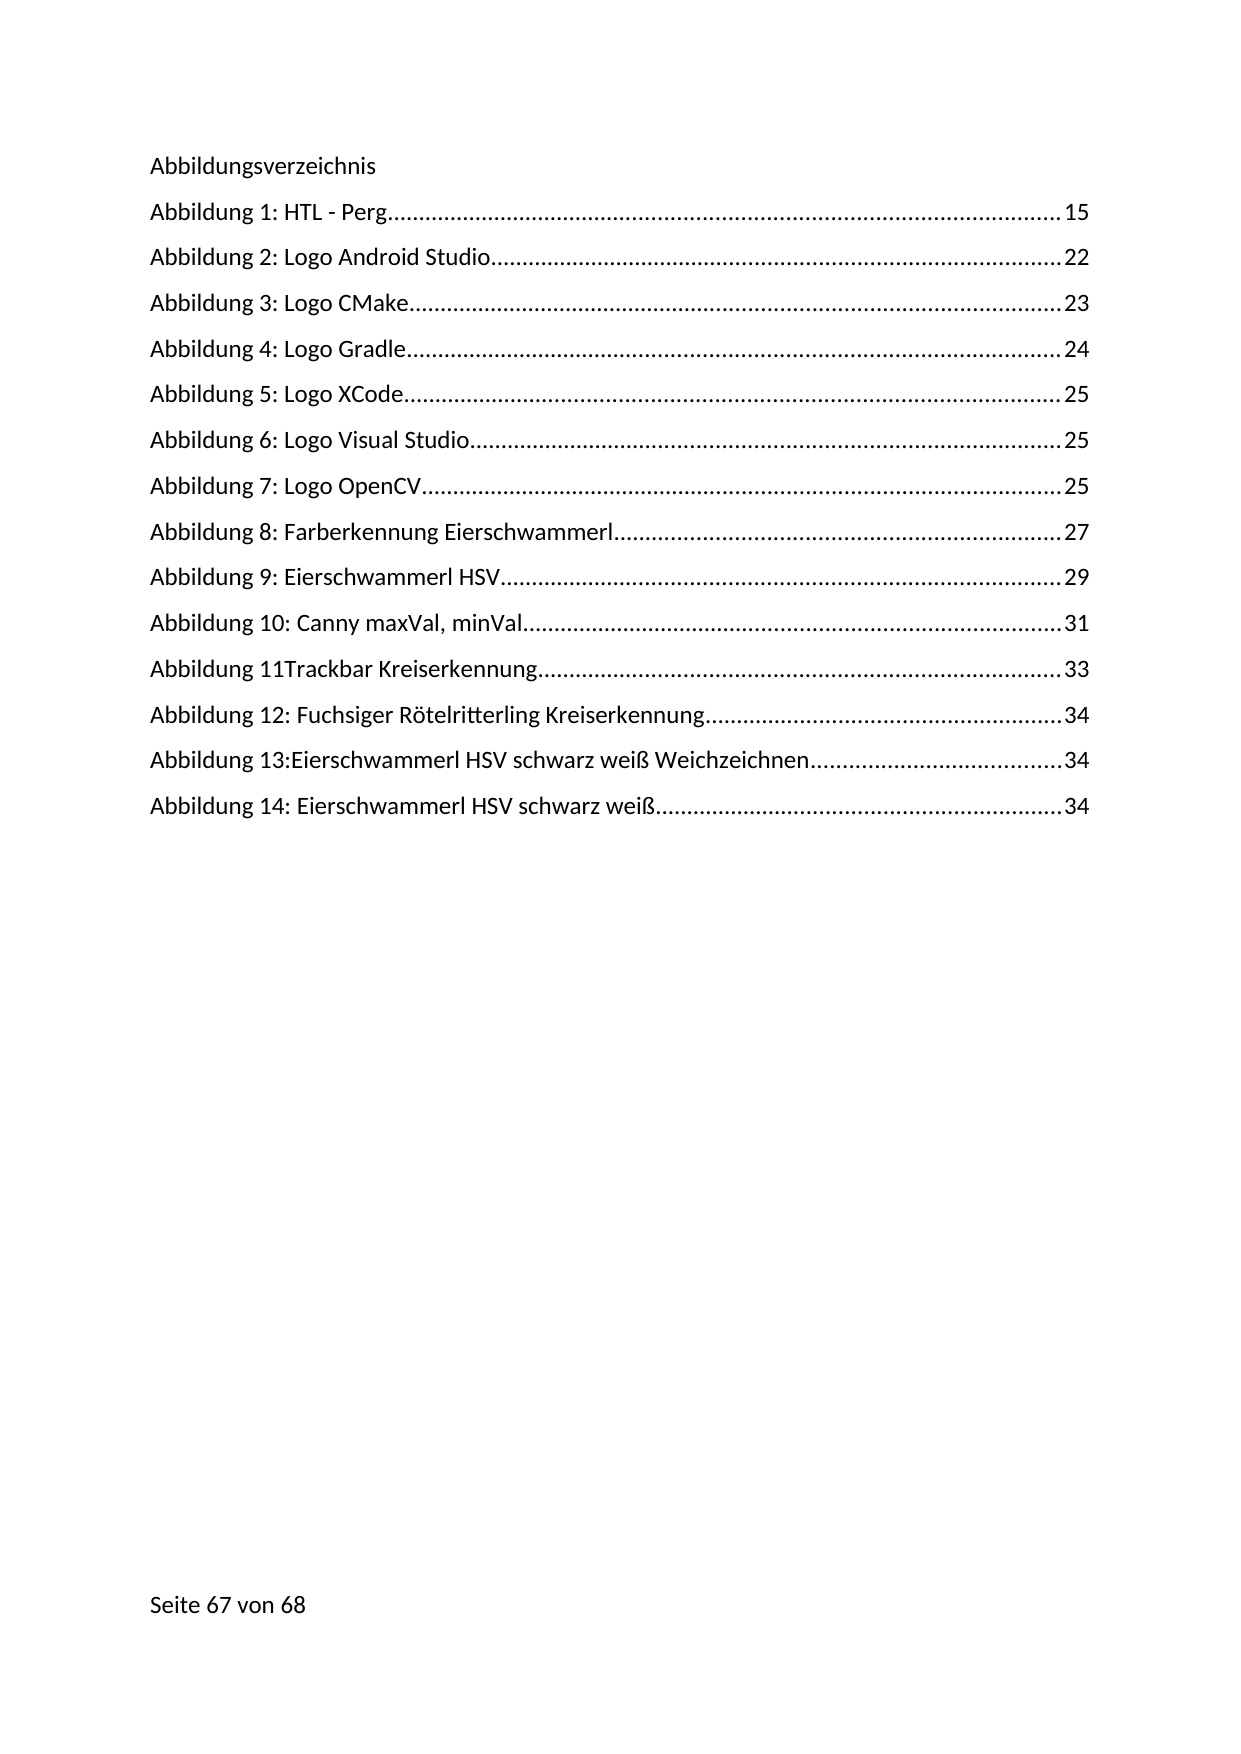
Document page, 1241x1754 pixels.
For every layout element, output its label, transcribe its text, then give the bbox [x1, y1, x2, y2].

text Abbildung 9: Eierschwammerl HSV 29 [150, 562, 1090, 592]
text Abbildung 3: Logo CMake 23 [150, 287, 1090, 318]
text Abbildung 13:Eierschwammerl HSV schwarz weiß Weichzeichnen 34 [150, 744, 1090, 775]
text Abbildung 10: Canny maxVal, minVal 31 [150, 607, 1090, 638]
text Abbildung 5: Logo XCode 25 [150, 379, 1090, 409]
text Abbildung 4: Logo Gradle 24 [150, 333, 1090, 363]
text Abbildung 2: Logo Android Studio 22 [150, 241, 1090, 272]
text Abbildung 6: Logo Visual Studio 25 [150, 424, 1090, 455]
text Abbildung 8: Farberkennung Eierschwammerl 27 [150, 516, 1090, 546]
text Abbildung 1: HTL - Perg 15 [150, 196, 1090, 226]
text Abbildung 7: Logo OpenCV 25 [150, 470, 1090, 501]
text Abbildungsverzeichnis [150, 150, 1090, 181]
text Abbildung 14: Eierschwammerl HSV schwarz weiß 34 [150, 790, 1090, 821]
text Abbildung 12: Fuchsiger Rötelritterling Kreiserkennung 34 [150, 699, 1090, 729]
text Abbildung 11Trackbar Kreiserkennung 33 [150, 653, 1090, 683]
